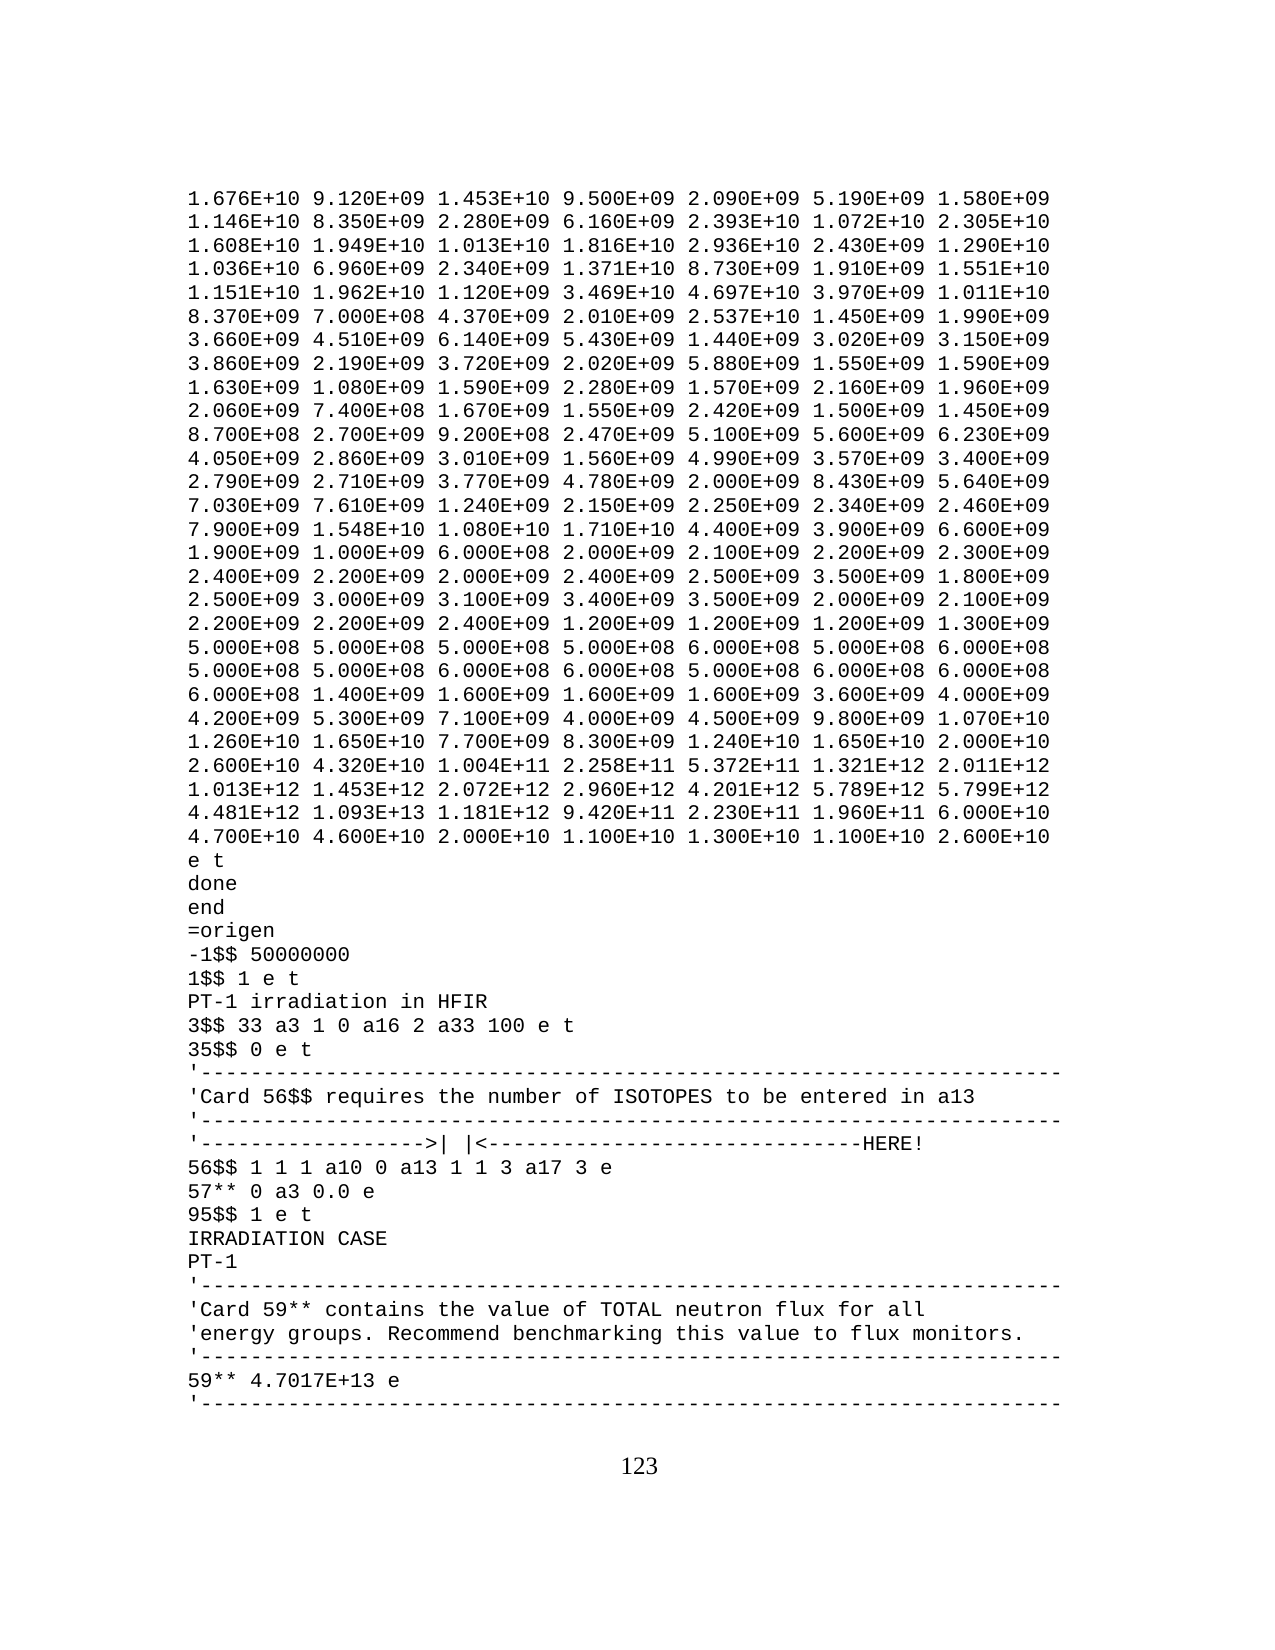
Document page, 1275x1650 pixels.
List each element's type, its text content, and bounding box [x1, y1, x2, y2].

text 59** 4.7017E+13 e [187, 1370, 1087, 1393]
text 2.600E+10 4.320E+10 1.004E+11 2.258E+11 5.372E+11 1.321E+12 2.011E+12 [187, 755, 1087, 779]
text done [187, 873, 1087, 897]
text 35$$ 0 e t [187, 1039, 1087, 1062]
text 3$$ 33 a3 1 0 a16 2 a33 100 e t [187, 1015, 1087, 1039]
text 2.200E+09 2.200E+09 2.400E+09 1.200E+09 1.200E+09 1.200E+09 1.300E+09 [187, 613, 1087, 637]
text 7.030E+09 7.610E+09 1.240E+09 2.150E+09 2.250E+09 2.340E+09 2.460E+09 [187, 495, 1087, 518]
text =origen [187, 921, 1087, 944]
text '--------------------------------------------------------------------- [187, 1275, 1087, 1299]
text 5.000E+08 5.000E+08 6.000E+08 6.000E+08 5.000E+08 6.000E+08 6.000E+08 [187, 660, 1087, 684]
text 7.900E+09 1.548E+10 1.080E+10 1.710E+10 4.400E+09 3.900E+09 6.600E+09 [187, 518, 1087, 542]
text 1.630E+09 1.080E+09 1.590E+09 2.280E+09 1.570E+09 2.160E+09 1.960E+09 [187, 377, 1087, 400]
text 1.013E+12 1.453E+12 2.072E+12 2.960E+12 4.201E+12 5.789E+12 5.799E+12 [187, 779, 1087, 802]
text 1$$ 1 e t [187, 968, 1087, 991]
text 'Card 56$$ requires the number of ISOTOPES to be entered in a13 [187, 1086, 1087, 1110]
text IRRADIATION CASE [187, 1228, 1087, 1252]
text 5.000E+08 5.000E+08 5.000E+08 5.000E+08 6.000E+08 5.000E+08 6.000E+08 [187, 637, 1087, 660]
text 1.260E+10 1.650E+10 7.700E+09 8.300E+09 1.240E+10 1.650E+10 2.000E+10 [187, 731, 1087, 755]
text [187, 1393, 1087, 1417]
text 4.481E+12 1.093E+13 1.181E+12 9.420E+11 2.230E+11 1.960E+11 6.000E+10 [187, 802, 1087, 826]
text 2.500E+09 3.000E+09 3.100E+09 3.400E+09 3.500E+09 2.000E+09 2.100E+09 [187, 589, 1087, 613]
text 6.000E+08 1.400E+09 1.600E+09 1.600E+09 1.600E+09 3.600E+09 4.000E+09 [187, 684, 1087, 708]
text 3.660E+09 4.510E+09 6.140E+09 5.430E+09 1.440E+09 3.020E+09 3.150E+09 [187, 329, 1087, 353]
text 2.060E+09 7.400E+08 1.670E+09 1.550E+09 2.420E+09 1.500E+09 1.450E+09 [187, 400, 1087, 424]
text 3.860E+09 2.190E+09 3.720E+09 2.020E+09 5.880E+09 1.550E+09 1.590E+09 [187, 353, 1087, 377]
text '------------------>| |<------------------------------HERE! [187, 1133, 1087, 1157]
text '--------------------------------------------------------------------- [187, 1110, 1087, 1133]
text 95$$ 1 e t [187, 1204, 1087, 1228]
text 'energy groups. Recommend benchmarking this value to flux monitors. [187, 1322, 1087, 1346]
text 1.900E+09 1.000E+09 6.000E+08 2.000E+09 2.100E+09 2.200E+09 2.300E+09 [187, 542, 1087, 566]
text 8.370E+09 7.000E+08 4.370E+09 2.010E+09 2.537E+10 1.450E+09 1.990E+09 [187, 306, 1087, 329]
text 2.400E+09 2.200E+09 2.000E+09 2.400E+09 2.500E+09 3.500E+09 1.800E+09 [187, 566, 1087, 589]
text 56$$ 1 1 1 a10 0 a13 1 1 3 a17 3 e [187, 1157, 1087, 1181]
text 8.700E+08 2.700E+09 9.200E+08 2.470E+09 5.100E+09 5.600E+09 6.230E+09 [187, 424, 1087, 448]
text e t [187, 849, 1087, 873]
text PT-1 irradiation in HFIR [187, 991, 1087, 1015]
text 1.146E+10 8.350E+09 2.280E+09 6.160E+09 2.393E+10 1.072E+10 2.305E+10 [187, 211, 1087, 235]
text 1.676E+10 9.120E+09 1.453E+10 9.500E+09 2.090E+09 5.190E+09 1.580E+09 [187, 187, 1087, 211]
text end [187, 897, 1087, 921]
text 4.200E+09 5.300E+09 7.100E+09 4.000E+09 4.500E+09 9.800E+09 1.070E+10 [187, 708, 1087, 731]
text '--------------------------------------------------------------------- [187, 1062, 1087, 1086]
text 1.151E+10 1.962E+10 1.120E+09 3.469E+10 4.697E+10 3.970E+09 1.011E+10 [187, 282, 1087, 306]
text 57** 0 a3 0.0 e [187, 1181, 1087, 1204]
text PT-1 [187, 1252, 1087, 1275]
text 1.608E+10 1.949E+10 1.013E+10 1.816E+10 2.936E+10 2.430E+09 1.290E+10 [187, 235, 1087, 258]
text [187, 1346, 1087, 1370]
text 4.050E+09 2.860E+09 3.010E+09 1.560E+09 4.990E+09 3.570E+09 3.400E+09 [187, 448, 1087, 471]
text 'Card 59** contains the value of TOTAL neutron flux for all [187, 1299, 1087, 1322]
text 1.036E+10 6.960E+09 2.340E+09 1.371E+10 8.730E+09 1.910E+09 1.551E+10 [187, 258, 1087, 282]
text 2.790E+09 2.710E+09 3.770E+09 4.780E+09 2.000E+09 8.430E+09 5.640E+09 [187, 471, 1087, 495]
text -1$$ 50000000 [187, 944, 1087, 968]
text 4.700E+10 4.600E+10 2.000E+10 1.100E+10 1.300E+10 1.100E+10 2.600E+10 [187, 826, 1087, 849]
